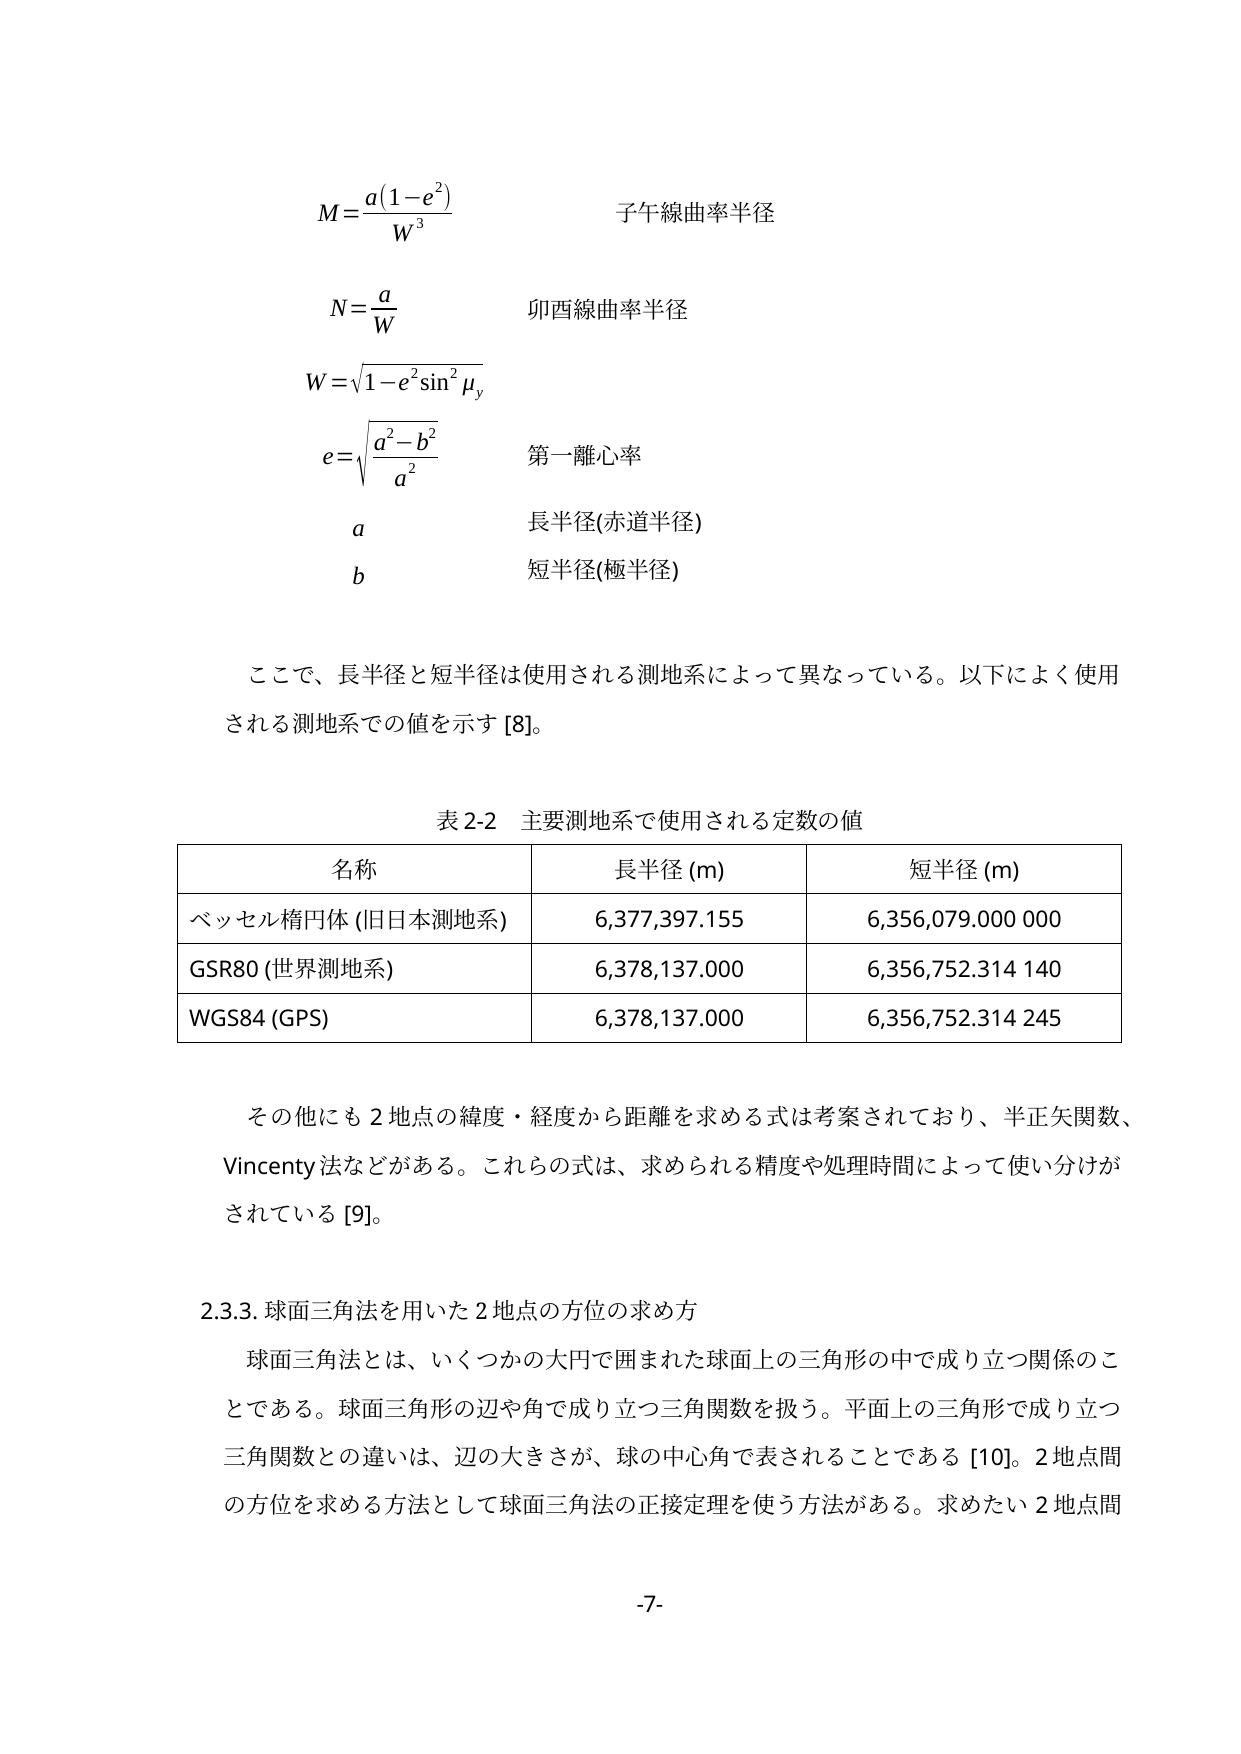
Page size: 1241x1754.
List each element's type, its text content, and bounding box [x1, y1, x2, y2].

text 子午線曲率半径 [269, 164, 1122, 261]
table_header 短半径 (m) [807, 845, 1121, 893]
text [223, 1334, 1122, 1528]
table_cell 6,377,397.155 [532, 894, 806, 943]
table_header 名称 [178, 845, 531, 893]
table_header 長半径 (m) [532, 845, 806, 893]
table_cell 6,356,752.314 140 [807, 944, 1121, 992]
text 表2-2 主要測地系で使用される定数の値 [177, 795, 1122, 844]
table_cell WGS84 (GPS) [178, 994, 531, 1042]
table_cell GSR80 (世界測地系) [178, 944, 531, 992]
table_cell ベッセル楕円体 (旧日本測地系) [178, 894, 531, 943]
table_cell 6,356,079.000 000 [807, 894, 1121, 943]
text 短半径(極半径) [269, 552, 1122, 601]
text ここで、長半径と短半径は使用される測地系によって異なっている。以下によく使用される測地系での値を示す。 [223, 649, 1122, 747]
text 長半径(赤道半径) [269, 504, 1122, 552]
text その他にも2地点の緯度・経度から距離を求める式は考案されており、半正矢関数、Vincenty法などがある。これらの式は、求められる精度や処理時間によって使い分けがされている。 [223, 1092, 1122, 1237]
table_cell 6,378,137.000 [532, 994, 806, 1042]
text 卯酉線曲率半径 [269, 261, 1122, 358]
text 第一離心率 [269, 407, 1122, 504]
table_cell 6,378,137.000 [532, 944, 806, 992]
table_cell 6,356,752.314 245 [807, 994, 1121, 1042]
subtitle 球面三角法を用いた2地点の方位の求め方 [200, 1286, 1099, 1334]
